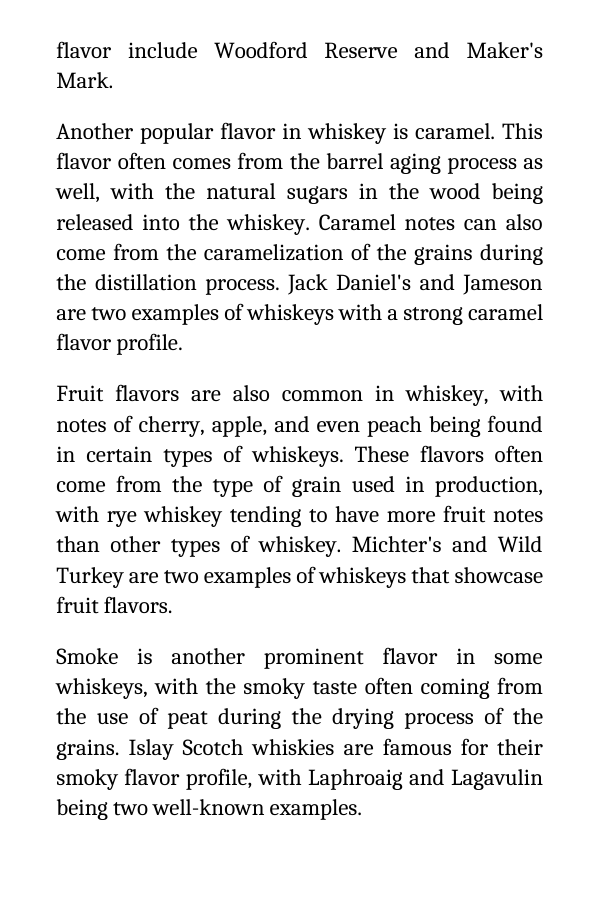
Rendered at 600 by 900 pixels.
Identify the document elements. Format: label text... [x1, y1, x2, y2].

text Smoke is another prominent flavor in some whiskeys, with the smoky taste often coming from the use of peat during the drying process of the grains. Islay Scotch whiskies are famous for their smoky flavor profile, with Laphroaig and Lagavulin being two well-known examples. [56, 644, 544, 821]
text Fruit flavors are also common in whiskey, with notes of cherry, apple, and even peach being found in certain types of whiskeys. These flavors often come from the type of grain used in production, with rye whiskey tending to have more fruit notes than other types of whiskey. Michter's and Wild Turkey are two examples of whiskeys that showcase fruit flavors. [56, 381, 544, 619]
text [56, 37, 544, 94]
text Another popular flavor in whiskey is caramel. This flavor often comes from the barrel aging process as well, with the natural sugars in the wood being released into the whiskey. Caramel notes can also come from the caramelization of the grains during the distillation process. Jack Daniel's and Jameson are two examples of whiskeys with a strong caramel flavor profile. [56, 119, 544, 357]
